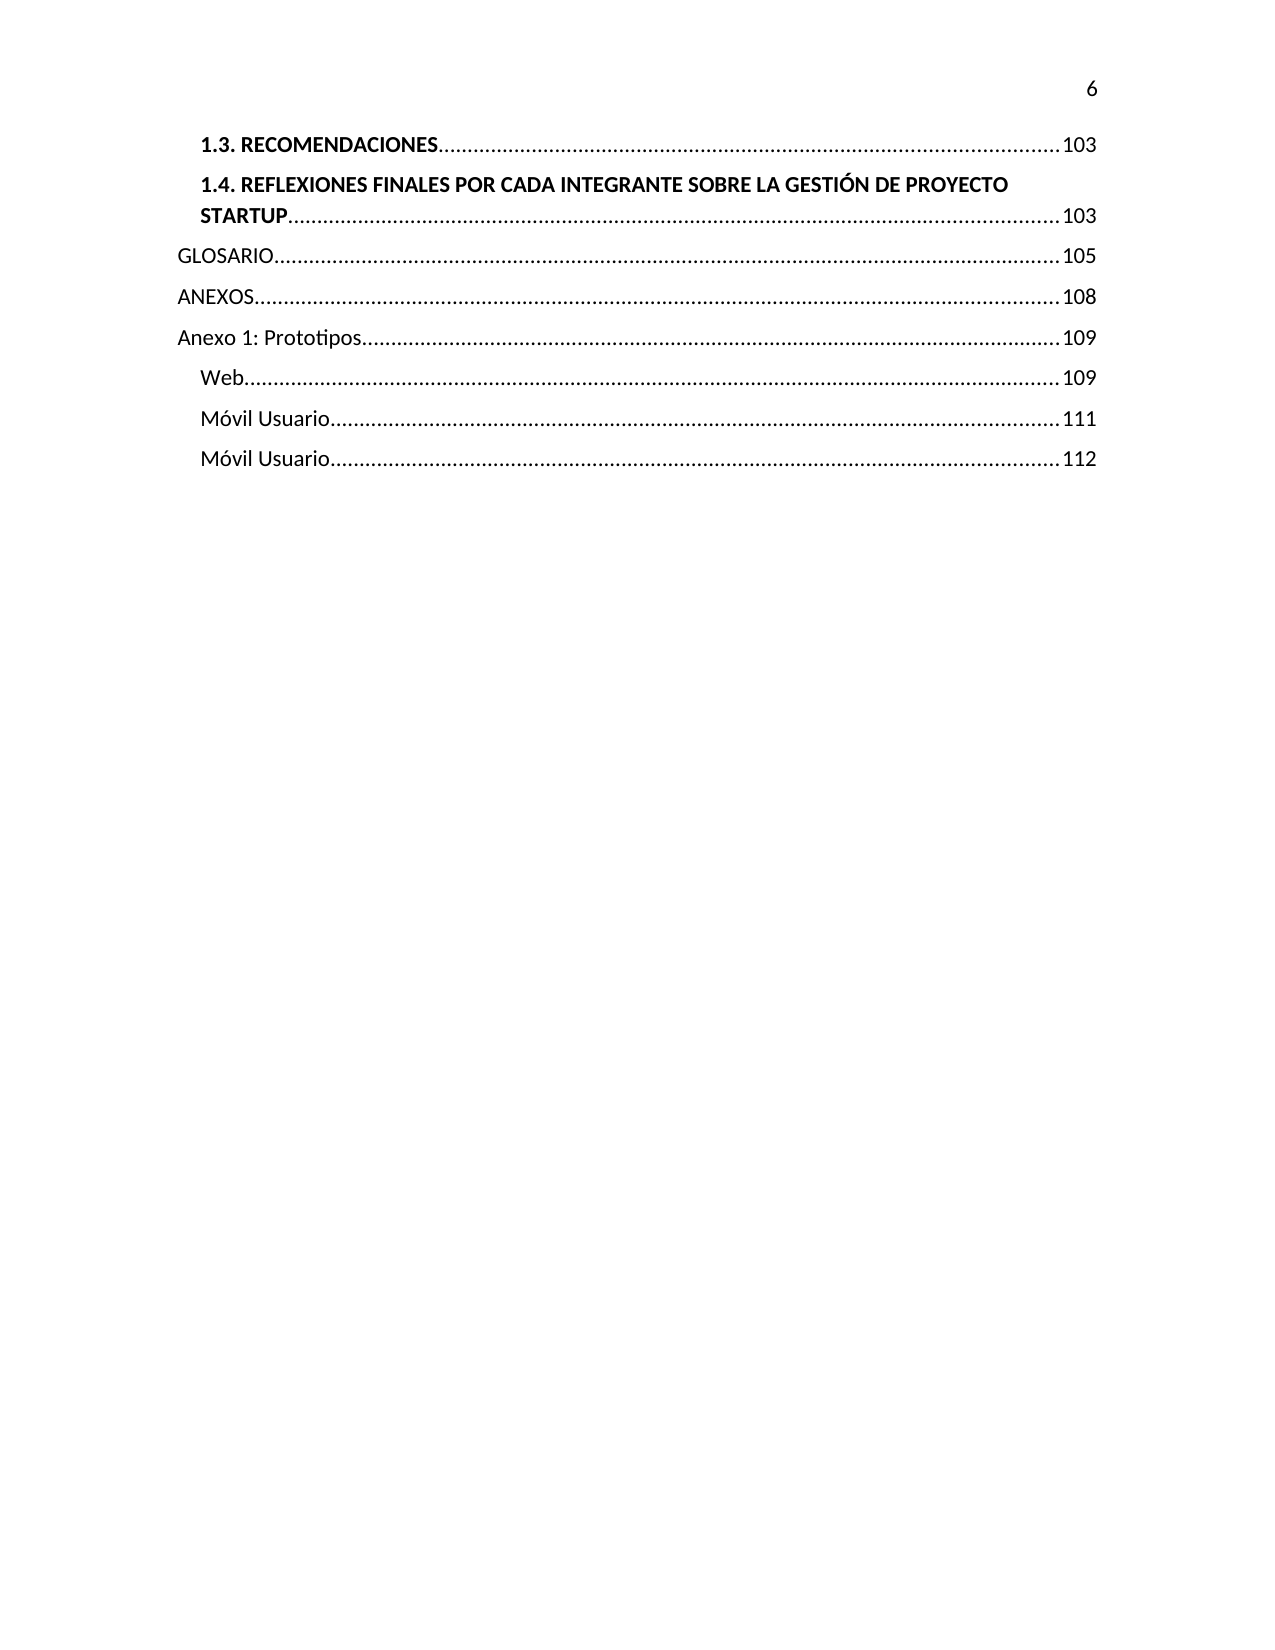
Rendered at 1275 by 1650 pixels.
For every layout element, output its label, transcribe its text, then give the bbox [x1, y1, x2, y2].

text ANEXOS 108 [177, 282, 1098, 310]
text Móvil Usuario 112 [200, 444, 1098, 472]
text 1.3. RECOMENDACIONES 103 [200, 130, 1098, 158]
text GLOSARIO 105 [177, 241, 1098, 269]
text Anexo 1: Prototipos 109 [177, 323, 1098, 351]
text 1.4. REFLEXIONES FINALES POR CADA INTEGRANTE SOBRE LA GESTIÓN DE PROYECTO STARTUP 103 [200, 171, 1098, 229]
text Web 109 [200, 363, 1098, 391]
text Móvil Usuario 111 [200, 404, 1098, 432]
